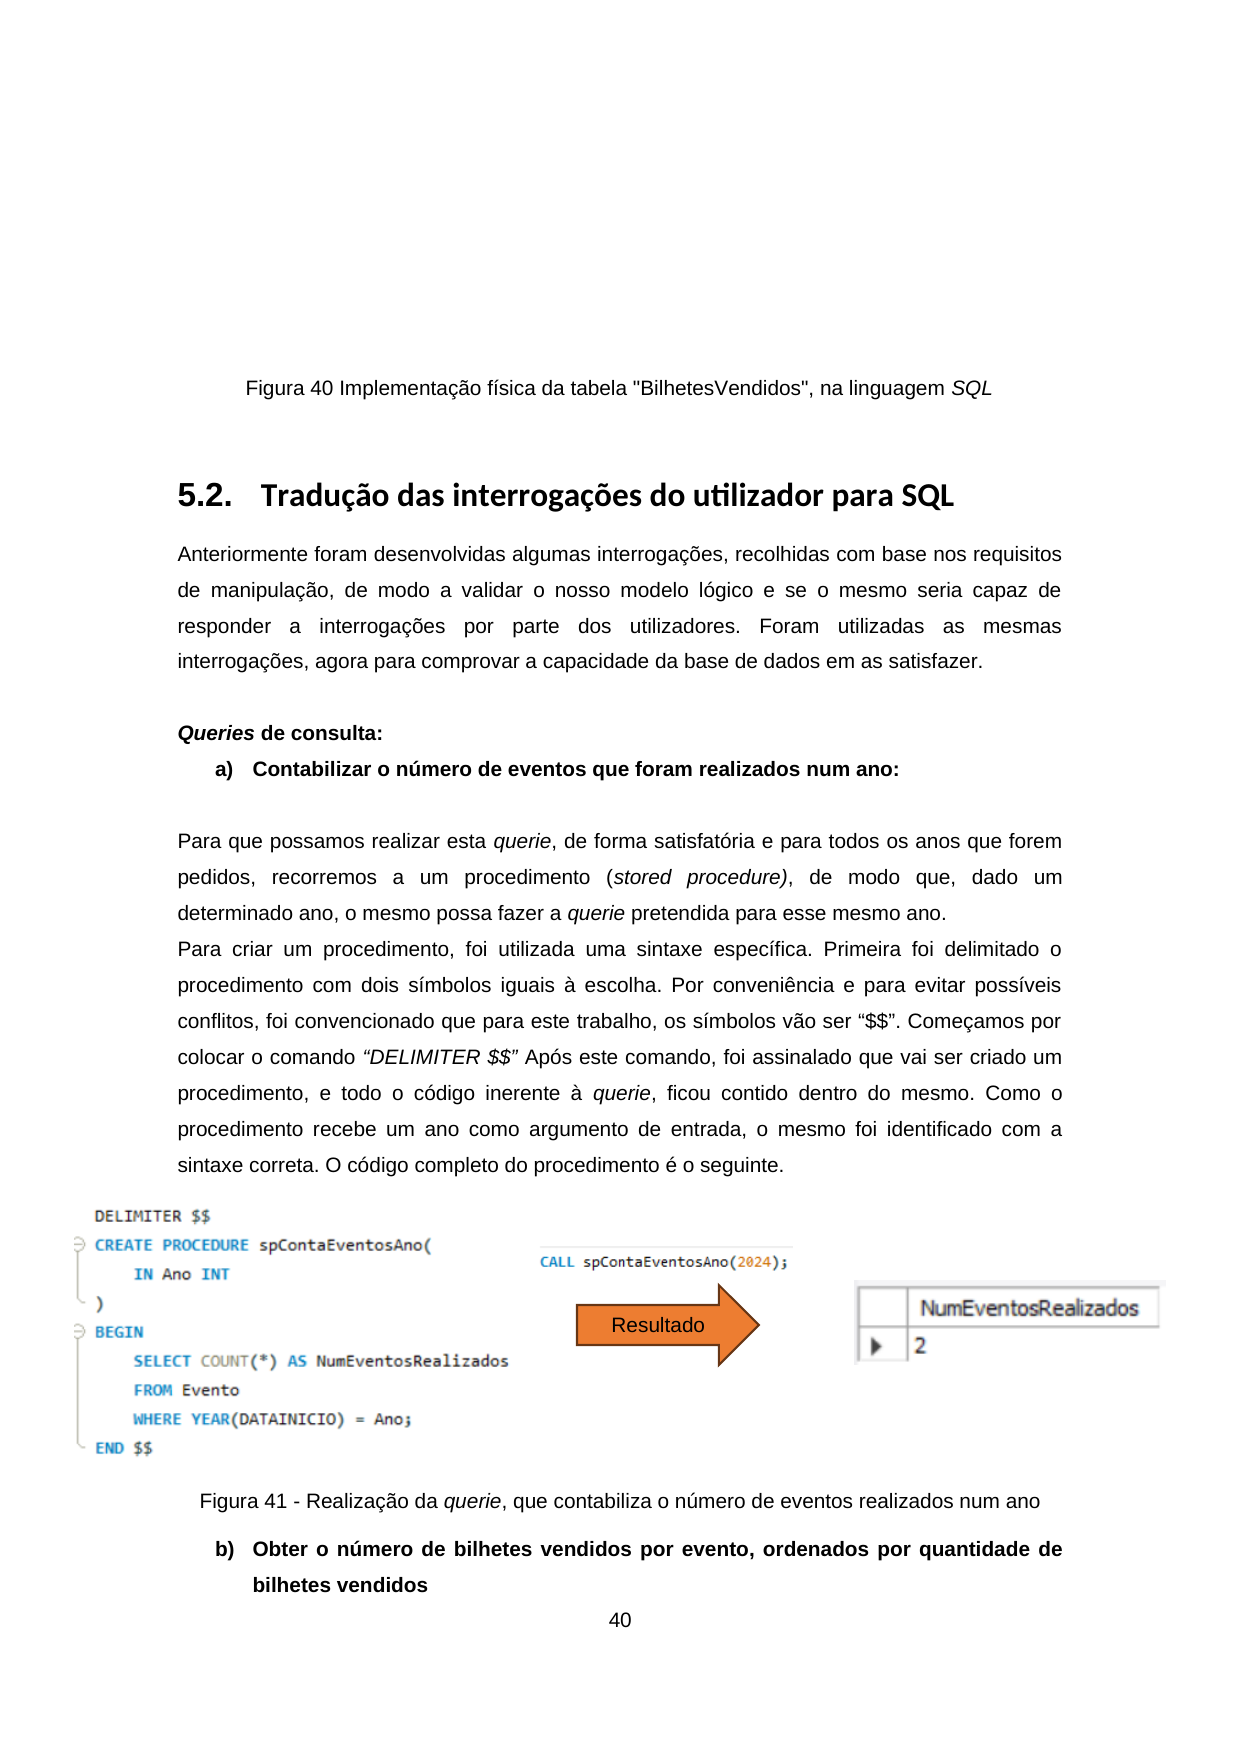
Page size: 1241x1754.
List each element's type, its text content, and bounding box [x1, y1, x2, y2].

list Obter o número de bilhetes vendidos por evento, ordenados por quantidade de bilhetes vendidos [215, 1537, 1063, 1597]
text Anteriormente foram desenvolvidas algumas interrogações, recolhidas com base nos requisitos de manipulação, de modo a validar o nosso modelo lógico e se o mesmo seria capaz de responder a interrogações por parte dos utilizadores. Foram utilizadas as mesmas interrogações, agora para comprovar a capacidade da base de dados em as satisfazer. [177, 542, 1063, 673]
list Contabilizar o número de eventos que foram realizados num ano: [215, 757, 1063, 781]
picture [538, 1246, 793, 1278]
picture [74, 1201, 519, 1464]
picture [854, 1280, 1166, 1365]
text Para que possamos realizar esta querie, de forma satisfatória e para todos os anos que forem pedidos, recorremos a um procedimento (stored procedure), de modo que, dado um determinado ano, o mesmo possa fazer a querie pretendida para esse mesmo ano. [177, 829, 1063, 925]
text Tradução das interrogações do utilizador para SQL [177, 474, 1063, 515]
text Para criar um procedimento, foi utilizada uma sintaxe específica. Primeira foi delimitado o procedimento com dois símbolos iguais à escolha. Por conveniência e para evitar possíveis conflitos, foi convencionado que para este trabalho, os símbolos vão ser “$$”. Começamos por colocar o comando “DELIMITER $$” Após este comando, foi assinalado que vai ser criado um procedimento, e todo o código inerente à querie, ficou contido dentro do mesmo. Como o procedimento recebe um ano como argumento de entrada, o mesmo foi identificado com a sintaxe correta. O código completo do procedimento é o seguinte. [177, 937, 1063, 1176]
text Queries de consulta: [177, 721, 1063, 745]
